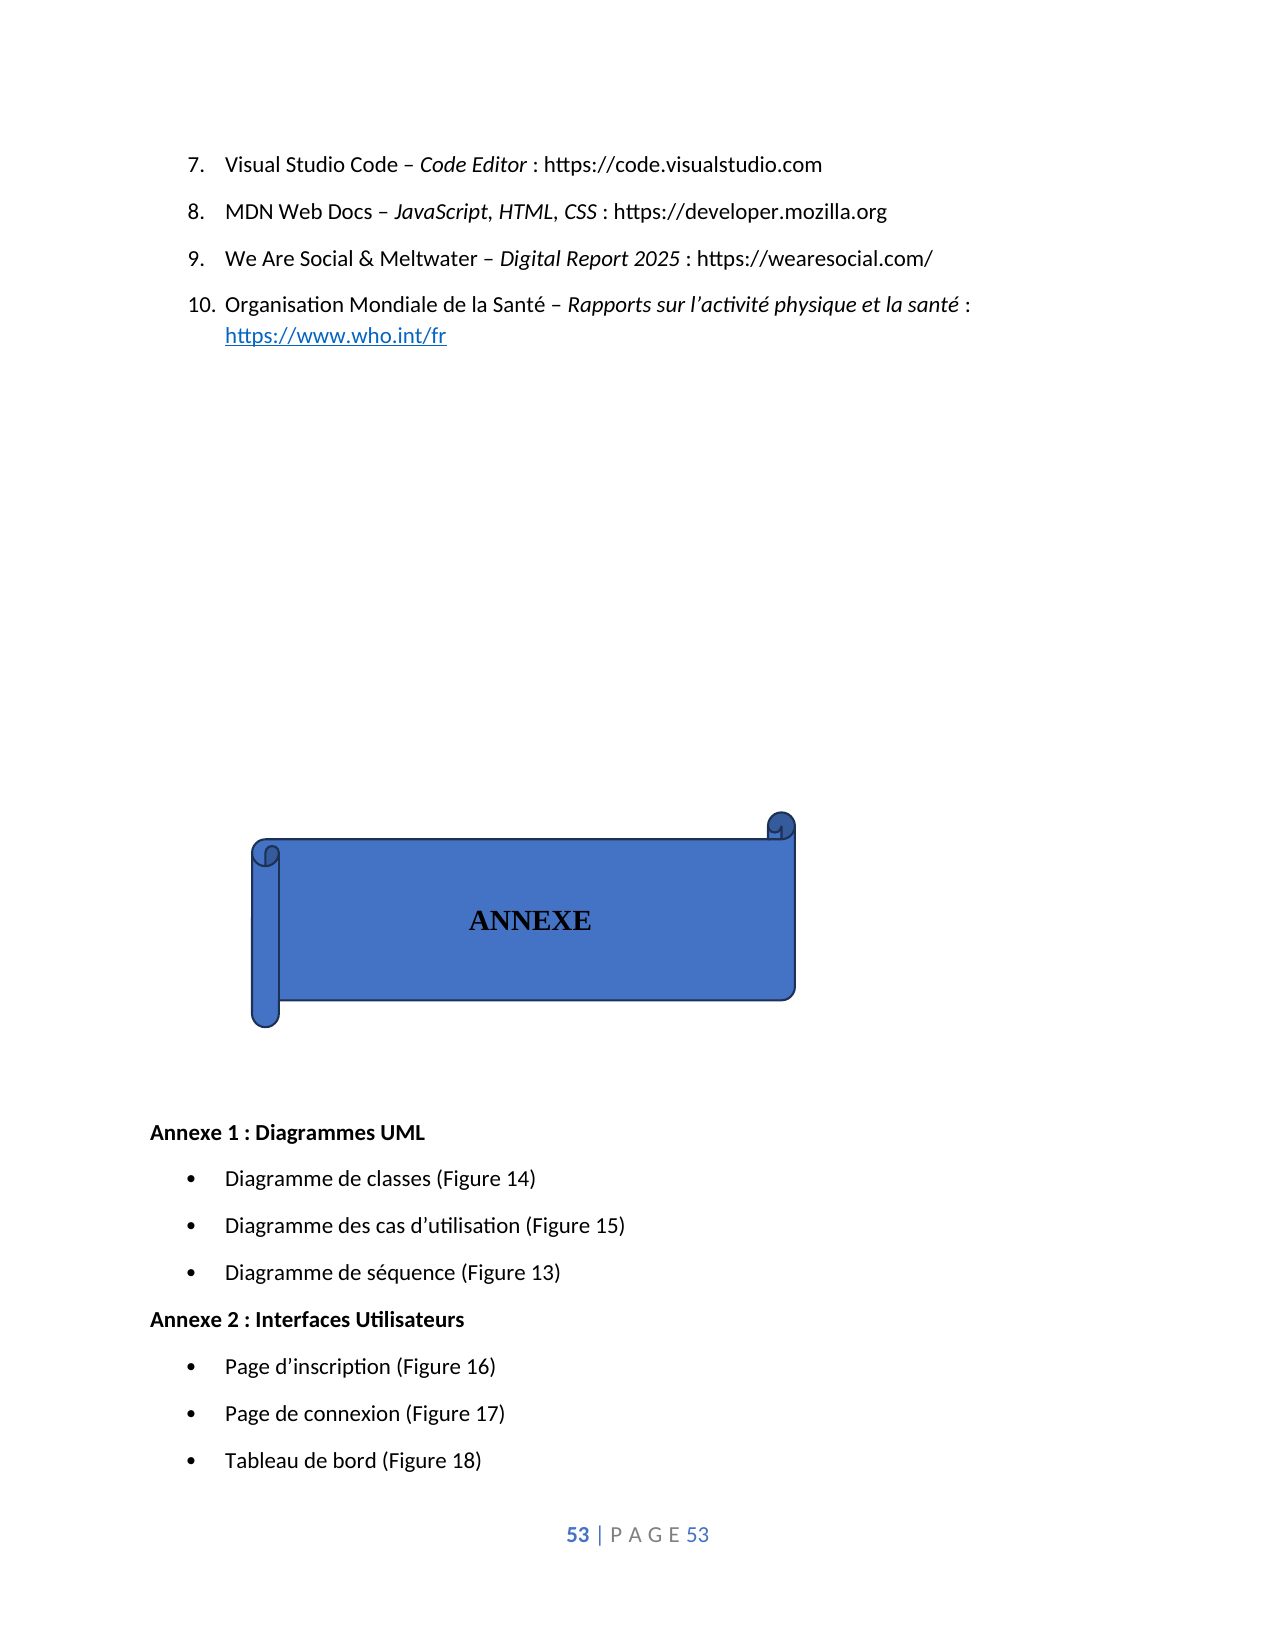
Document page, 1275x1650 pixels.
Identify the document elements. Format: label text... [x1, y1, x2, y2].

list Diagramme de séquence (Figure 13) [187, 1258, 1125, 1286]
list Organisation Mondiale de la Santé – Rapports sur l’activité physique et la santé : https://www.who.int/fr [187, 291, 1125, 349]
list Page de connexion (Figure 17) [187, 1399, 1125, 1427]
list Tableau de bord (Figure 18) [187, 1446, 1125, 1474]
list Diagramme des cas d’utilisation (Figure 15) [187, 1211, 1125, 1239]
list MDN Web Docs – JavaScript, HTML, CSS : https://developer.mozilla.org [187, 197, 1125, 225]
text Annexe 2 : Interfaces Utilisateurs [150, 1305, 1125, 1333]
list Diagramme de classes (Figure 14) [187, 1164, 1125, 1193]
text Annexe 1 : Diagrammes UML [150, 1118, 1125, 1146]
list We Are Social & Meltwater – Digital Report 2025 : https://wearesocial.com/ [187, 244, 1125, 272]
list Visual Studio Code – Code Editor : https://code.visualstudio.com [187, 150, 1125, 178]
list Page d’inscription (Figure 16) [187, 1352, 1125, 1380]
